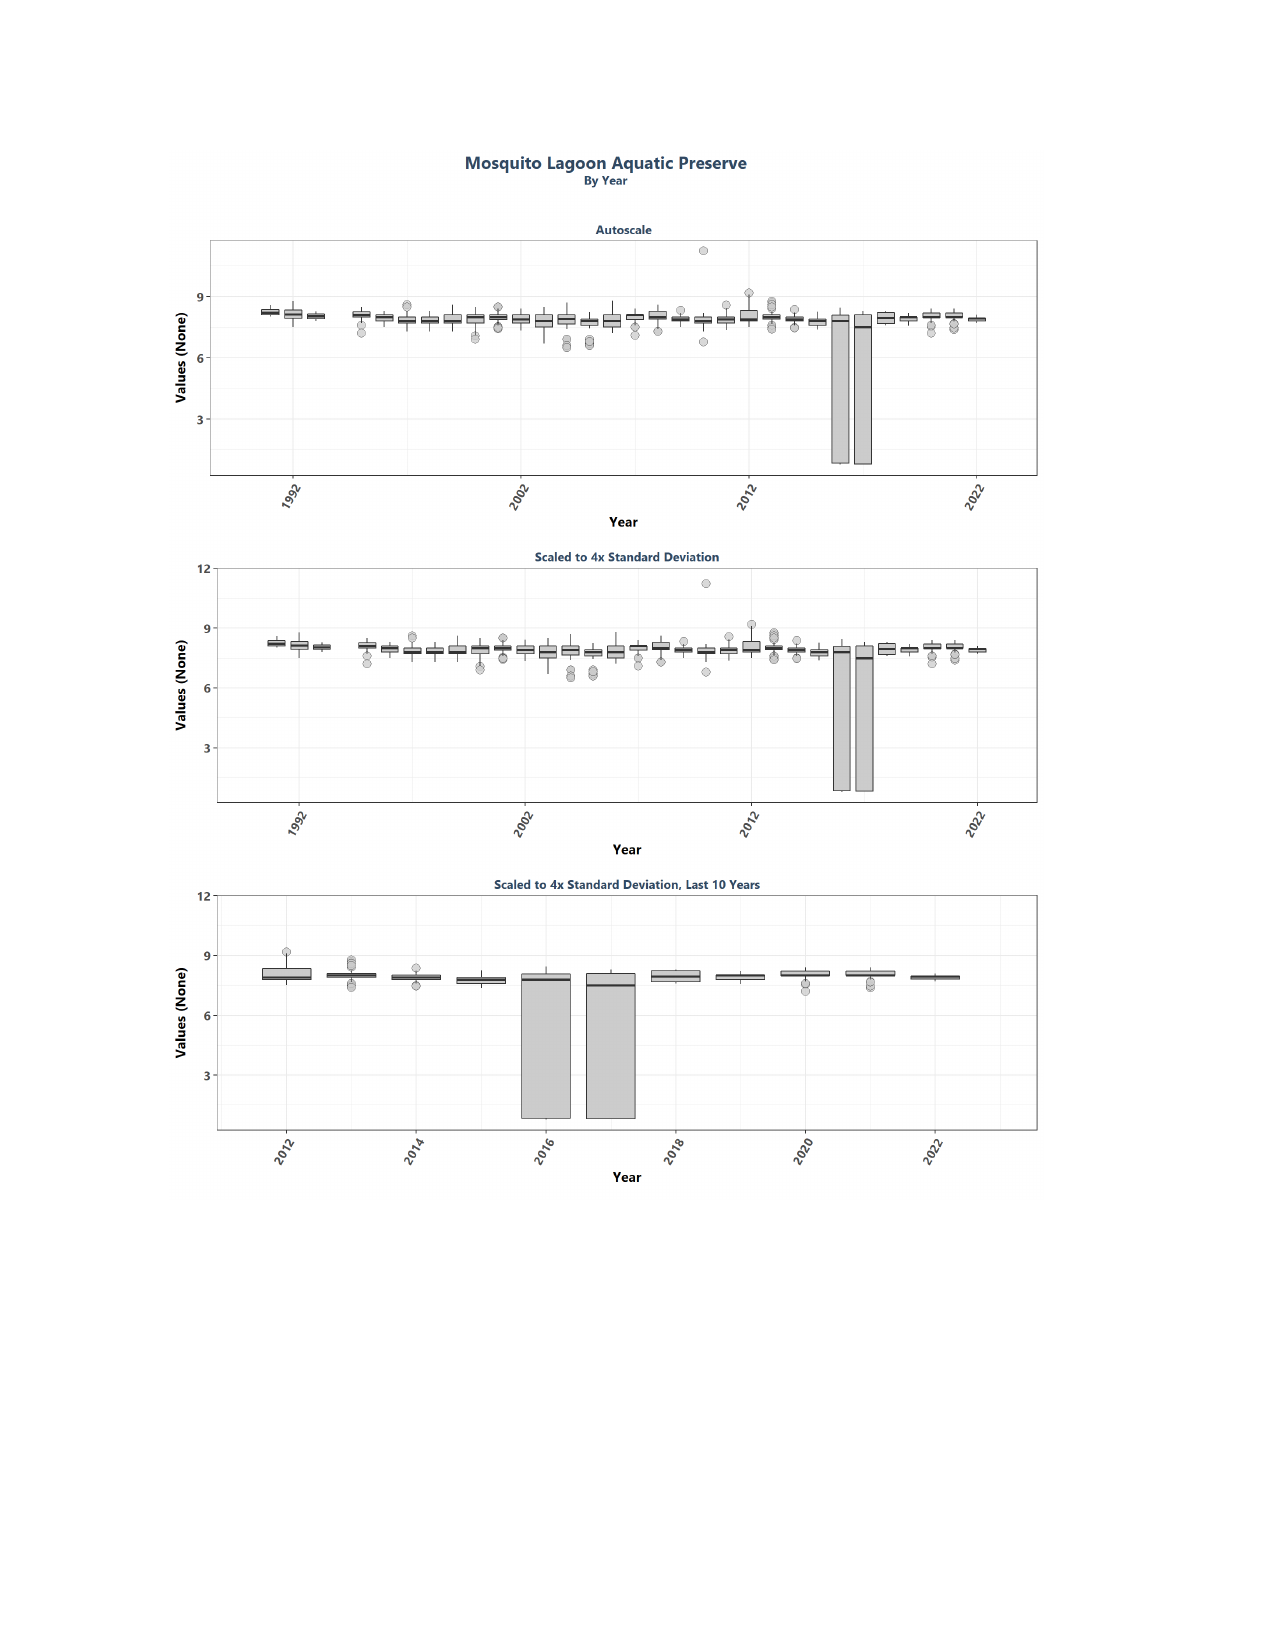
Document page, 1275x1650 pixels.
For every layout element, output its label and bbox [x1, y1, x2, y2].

picture [168, 150, 1044, 1200]
